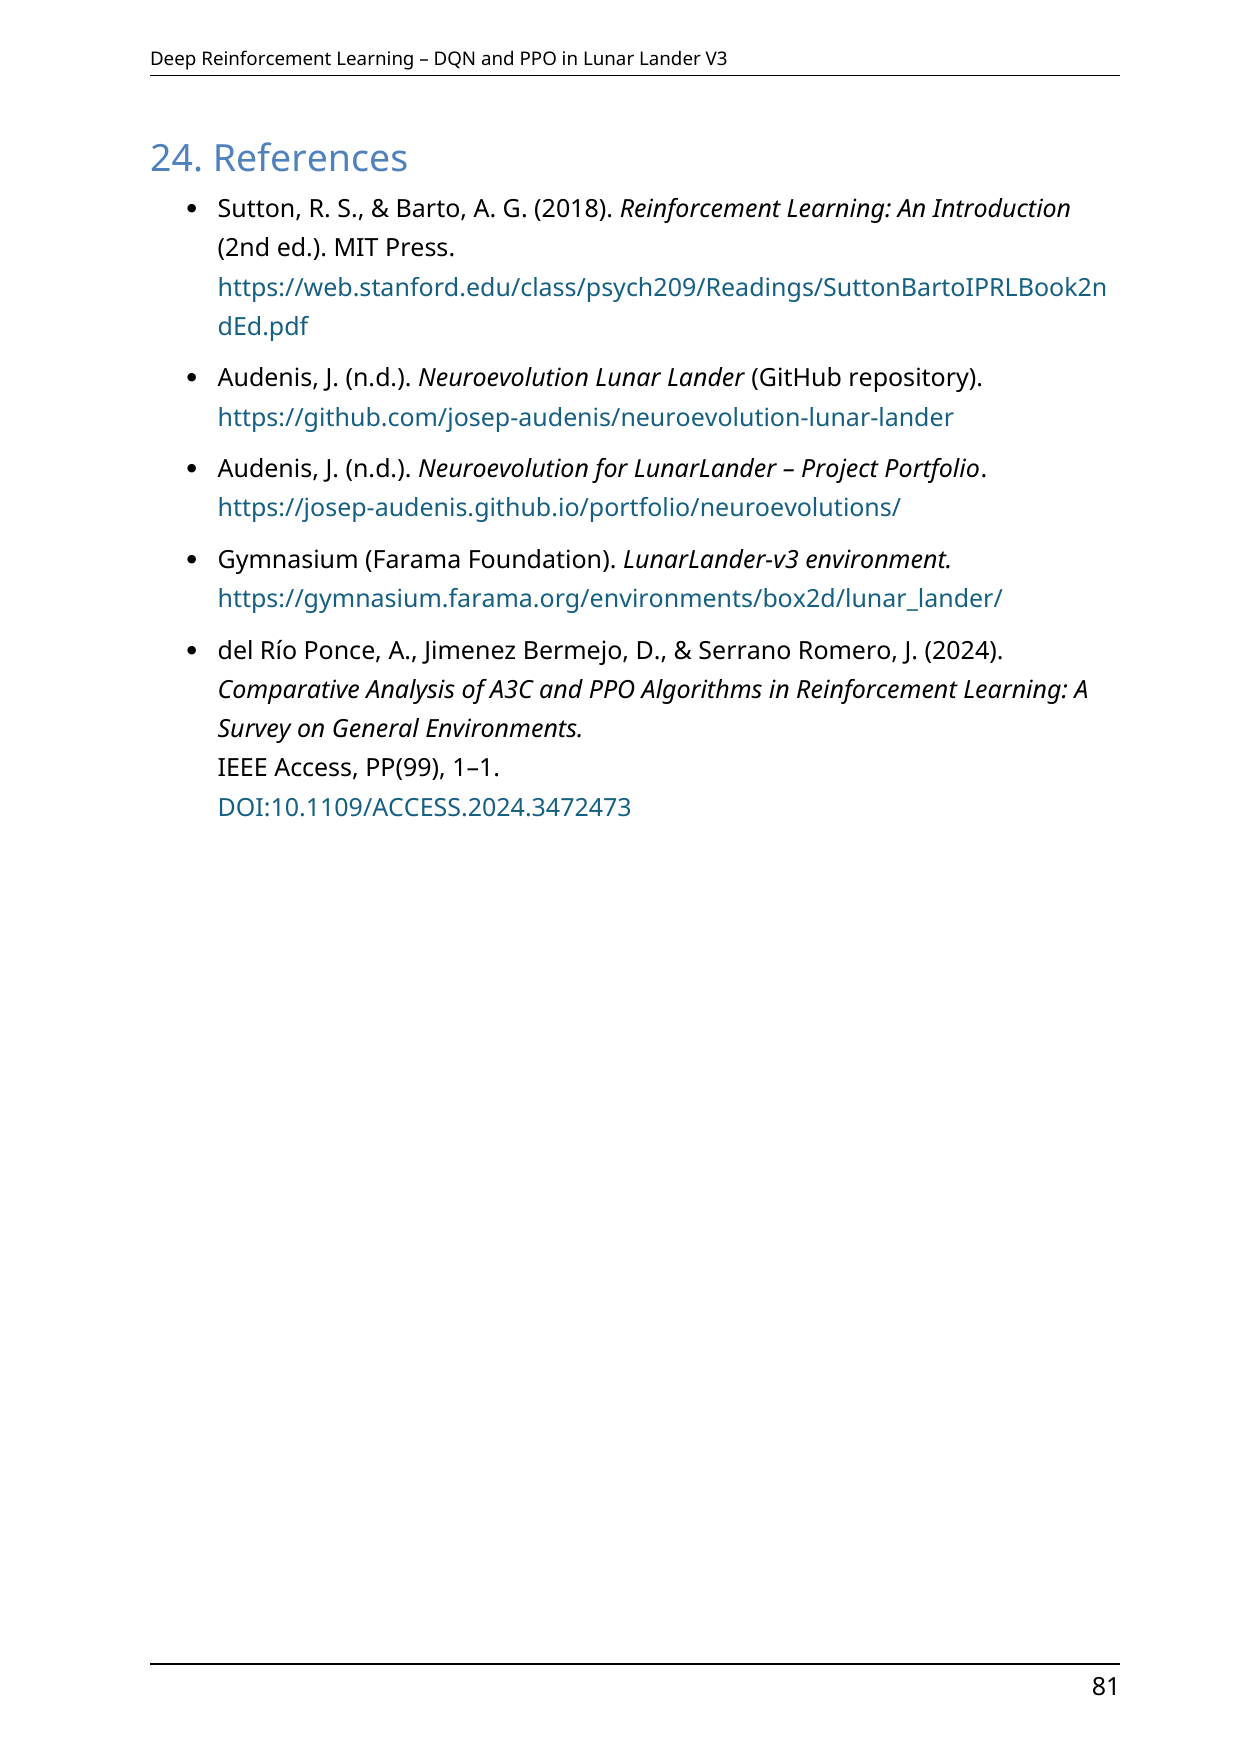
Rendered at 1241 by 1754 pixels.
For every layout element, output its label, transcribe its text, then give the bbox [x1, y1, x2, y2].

list Audenis, J. (n.d.). Neuroevolution for LunarLander – Project Portfolio. https://josep-audenis.github.io/portfolio/neuroevolutions/ [187, 451, 1120, 524]
subtitle 24. References [150, 145, 1120, 178]
list del Río Ponce, A., Jimenez Bermejo, D., & Serrano Romero, J. (2024). Comparative Analysis of A3C and PPO Algorithms in Reinforcement Learning: A Survey on General Environments. IEEE Access, PP(99), 1–1. DOI:10.1109/ACCESS.2024.3472473 [187, 632, 1120, 823]
list Audenis, J. (n.d.). Neuroevolution Lunar Lander (GitHub repository). https://github.com/josep-audenis/neuroevolution-lunar-lander [187, 360, 1120, 433]
list Sutton, R. S., & Barto, A. G. (2018). Reinforcement Learning: An Introduction (2nd ed.). MIT Press. https://web.stanford.edu/class/psych209/Readings/SuttonBartoIPRLBook2ndEd.pdf [187, 191, 1120, 342]
list Gymnasium (Farama Foundation). LunarLander-v3 environment. https://gymnasium.farama.org/environments/box2d/lunar_lander/ [187, 542, 1120, 615]
